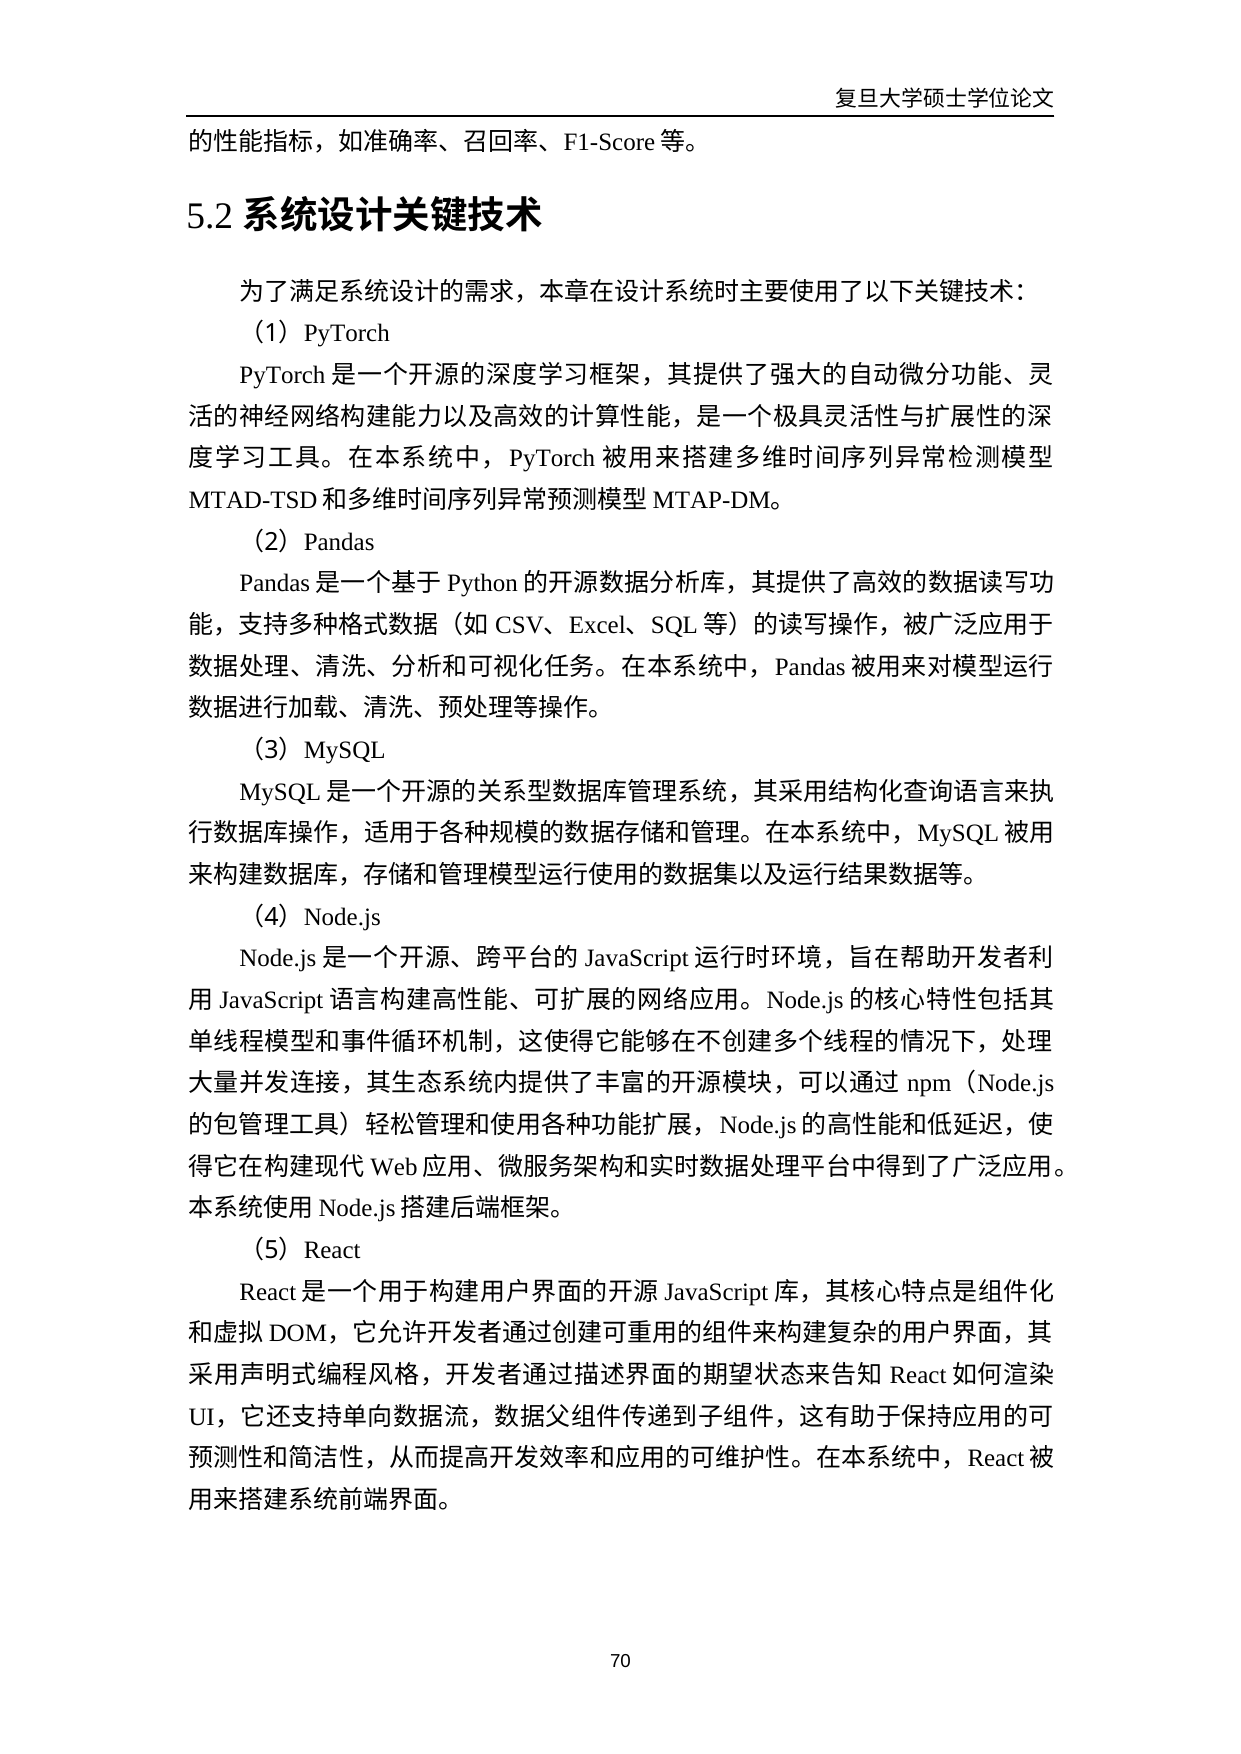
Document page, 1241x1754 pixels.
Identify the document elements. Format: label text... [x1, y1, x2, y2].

text Node.js是一个开源、跨平台的JavaScript运行时环境，旨在帮助开发者利用JavaScript语言构建高性能、可扩展的网络应用。Node.js的核心特性包括其单线程模型和事件循环机制，这使得它能够在不创建多个线程的情况下，处理大量并发连接，其生态系统内提供了丰富的开源模块，可以通过npm（Node.js的包管理工具）轻松管理和使用各种功能扩展，Node.js的高性能和低延迟，使得它在构建现代Web应用、微服务架构和实时数据处理平台中得到了广泛应用。本系统使用Node.js搭建后端框架。 [188, 933, 1054, 1225]
text （1）PyTorch [188, 308, 1054, 350]
text React是一个用于构建用户界面的开源JavaScript库，其核心特点是组件化和虚拟DOM，它允许开发者通过创建可重用的组件来构建复杂的用户界面，其采用声明式编程风格，开发者通过描述界面的期望状态来告知React如何渲染UI，它还支持单向数据流，数据父组件传递到子组件，这有助于保持应用的可预测性和简洁性，从而提高开发效率和应用的可维护性。在本系统中，React被用来搭建系统前端界面。 [188, 1267, 1054, 1517]
text （3）MySQL [188, 725, 1054, 767]
text （5）React [188, 1225, 1054, 1267]
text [188, 117, 1054, 158]
text MySQL是一个开源的关系型数据库管理系统，其采用结构化查询语言来执行数据库操作，适用于各种规模的数据存储和管理。在本系统中，MySQL被用来构建数据库，存储和管理模型运行使用的数据集以及运行结果数据等。 [188, 767, 1054, 892]
text Pandas是一个基于Python的开源数据分析库，其提供了高效的数据读写功能，支持多种格式数据（如 CSV、Excel、SQL等）的读写操作，被广泛应用于数据处理、清洗、分析和可视化任务。在本系统中，Pandas被用来对模型运行数据进行加载、清洗、预处理等操作。 [188, 558, 1054, 725]
subtitle 系统设计关键技术 [186, 185, 1054, 239]
text （4）Node.js [188, 892, 1054, 933]
text PyTorch是一个开源的深度学习框架，其提供了强大的自动微分功能、灵活的神经网络构建能力以及高效的计算性能，是一个极具灵活性与扩展性的深度学习工具。在本系统中，PyTorch被用来搭建多维时间序列异常检测模型MTAD-TSD和多维时间序列异常预测模型MTAP-DM。 [188, 350, 1054, 517]
text 为了满足系统设计的需求，本章在设计系统时主要使用了以下关键技术： [188, 267, 1054, 308]
text （2）Pandas [188, 517, 1054, 558]
